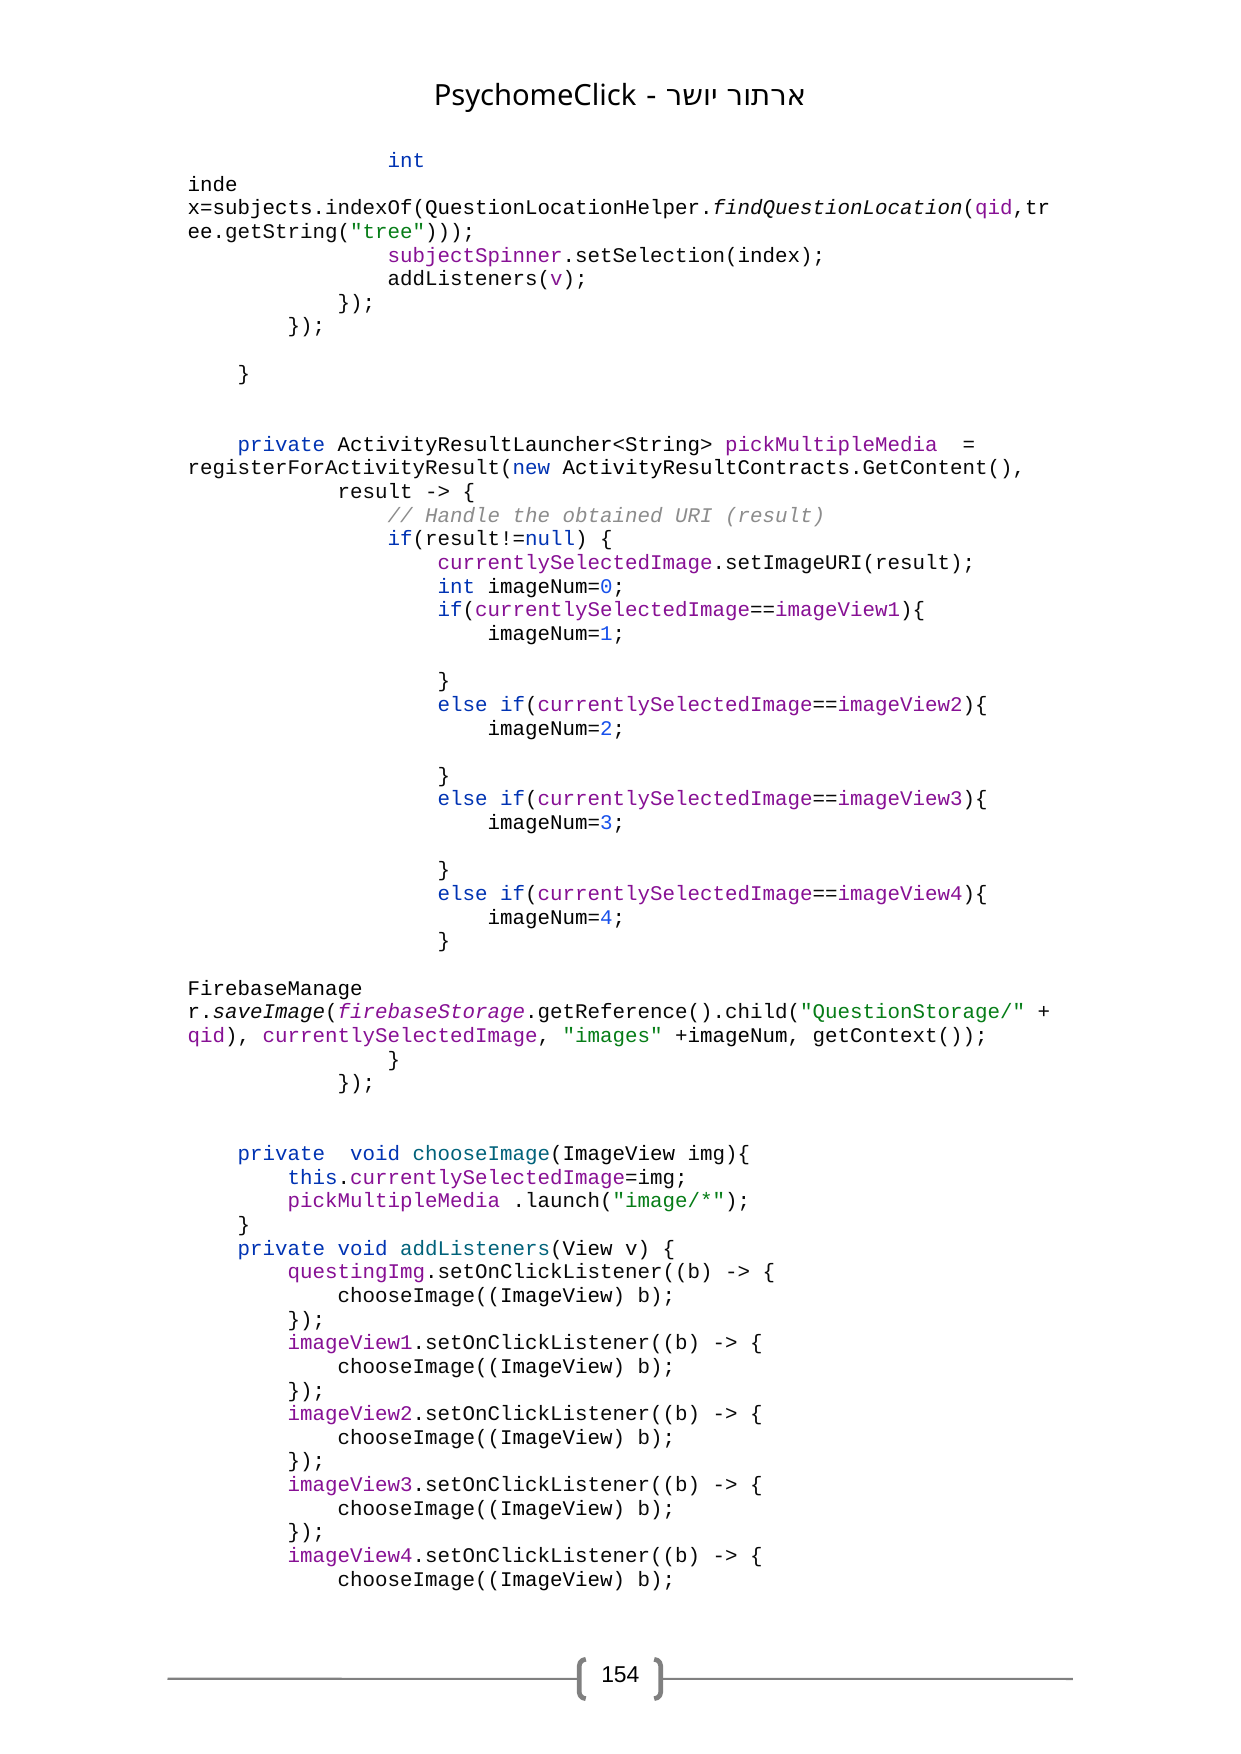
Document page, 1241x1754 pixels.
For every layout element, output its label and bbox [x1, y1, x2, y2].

text [187, 150, 1053, 1592]
